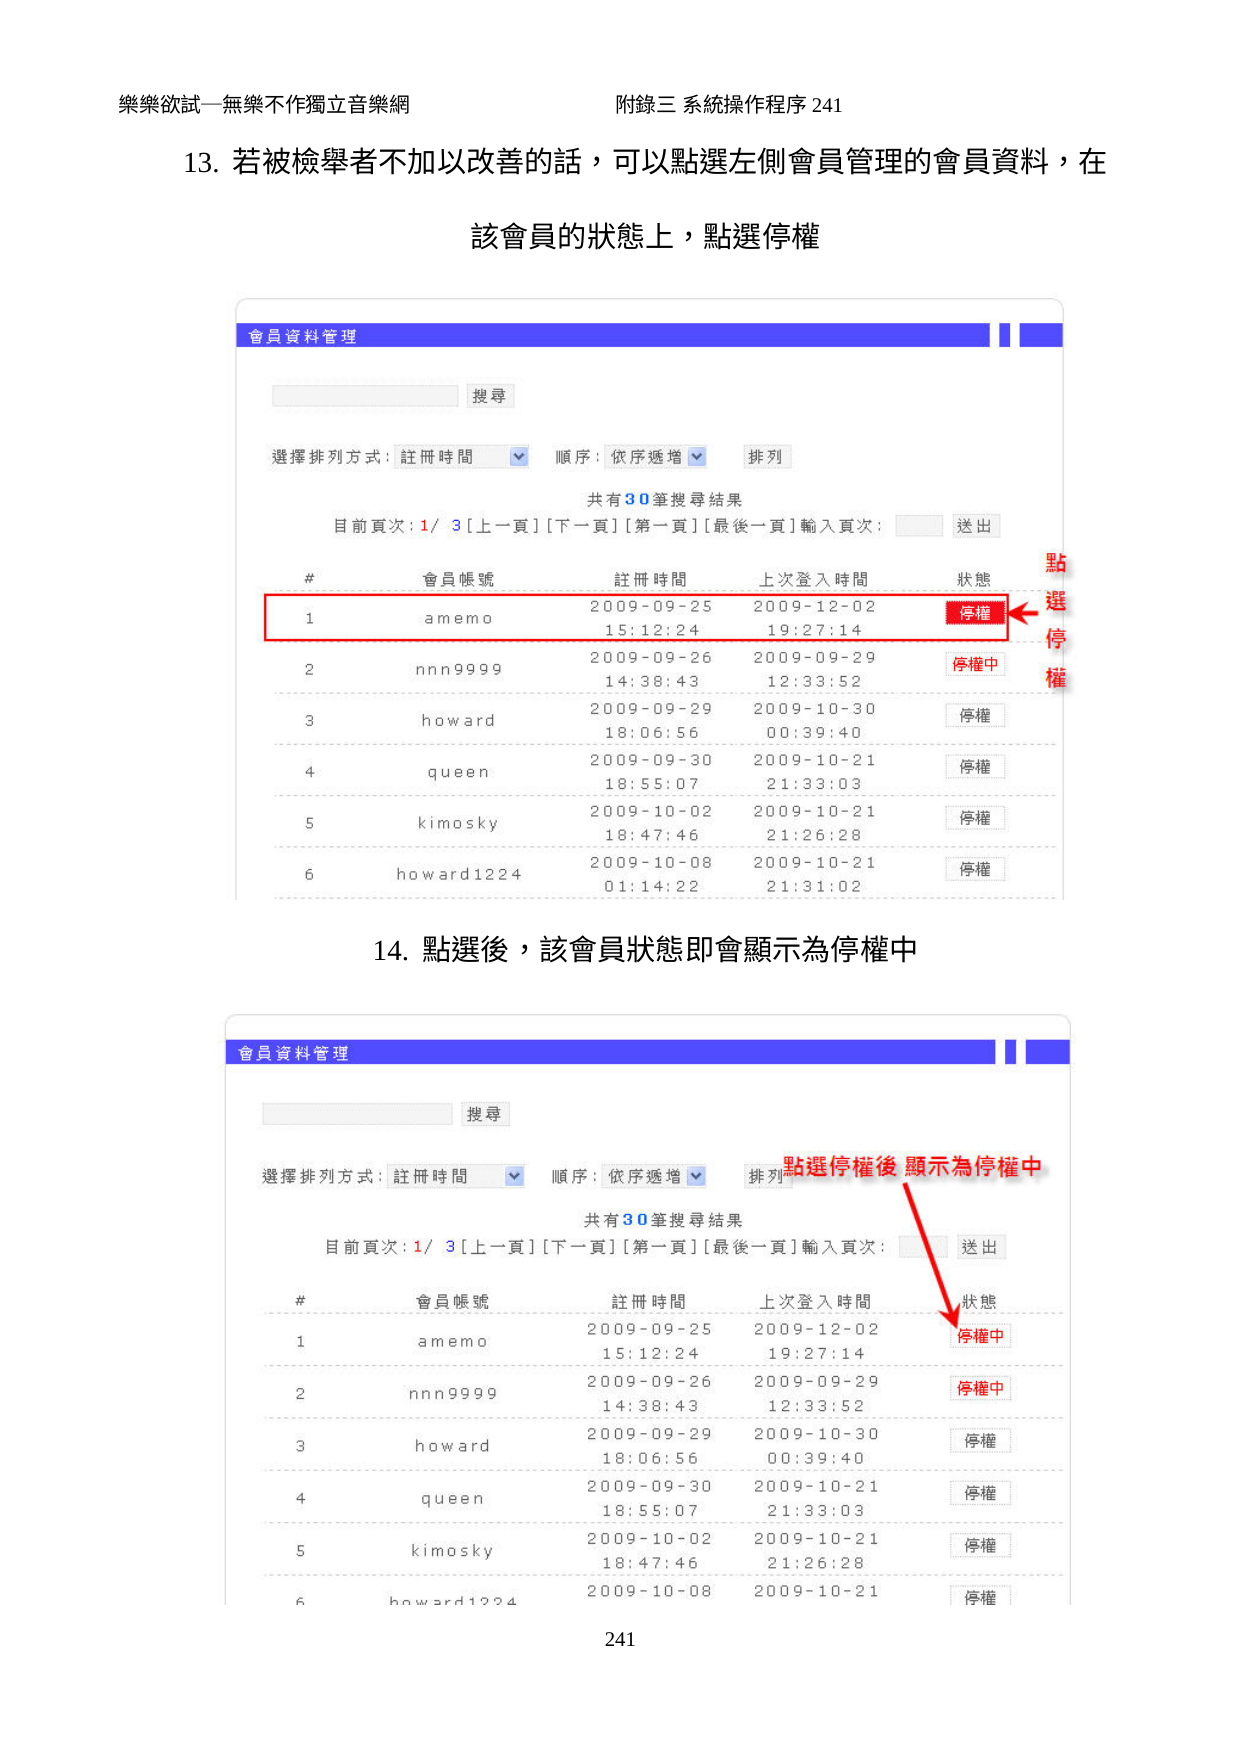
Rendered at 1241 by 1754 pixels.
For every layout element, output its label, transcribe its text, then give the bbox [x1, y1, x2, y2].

picture [208, 272, 1083, 900]
picture [198, 985, 1093, 1605]
